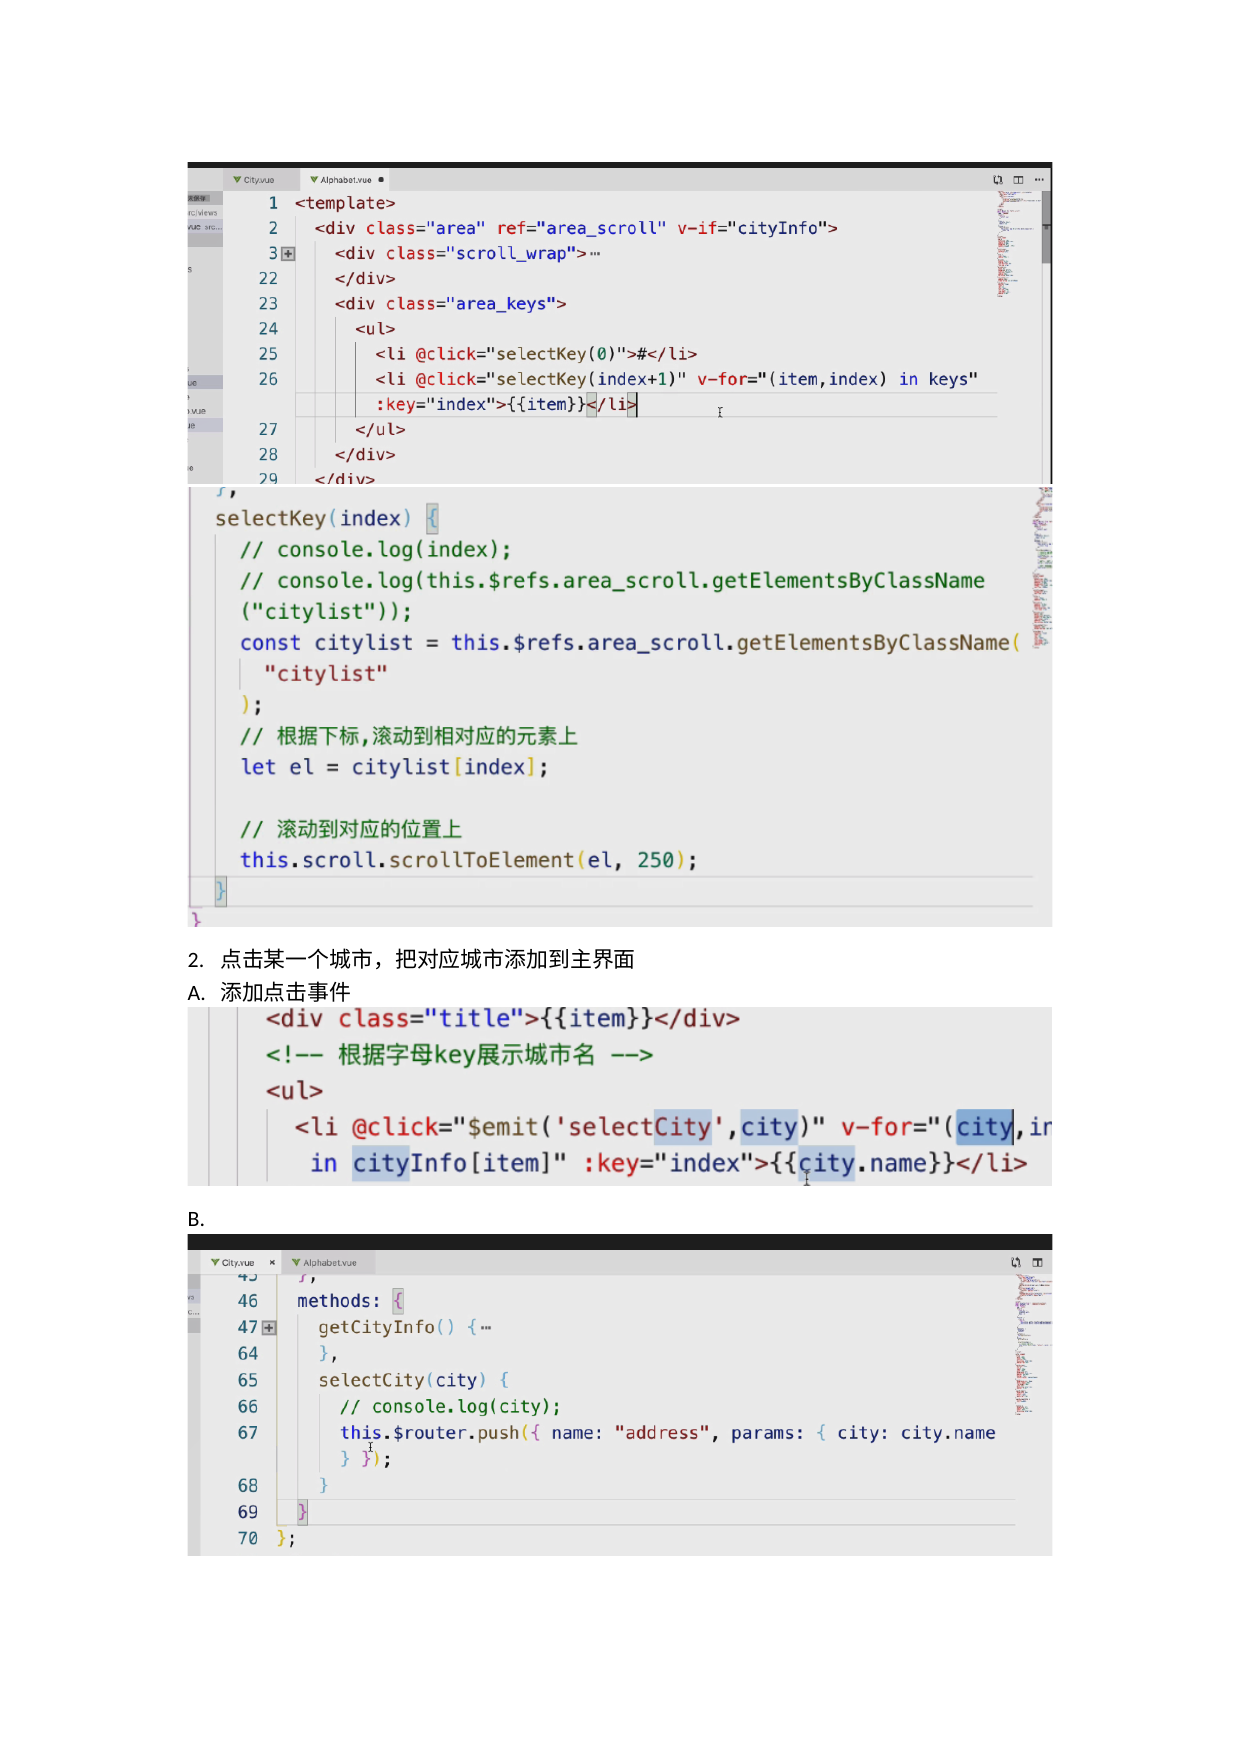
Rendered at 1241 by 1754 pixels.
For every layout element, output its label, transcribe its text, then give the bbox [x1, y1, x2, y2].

picture [187, 487, 1053, 927]
picture [187, 1234, 1053, 1556]
picture [187, 162, 1053, 484]
list 点击某一个城市，把对应城市添加到主界面 [187, 942, 1053, 974]
list 添加点击事件 [187, 974, 1053, 1007]
list B. [187, 1202, 1053, 1234]
picture [187, 1007, 1052, 1186]
